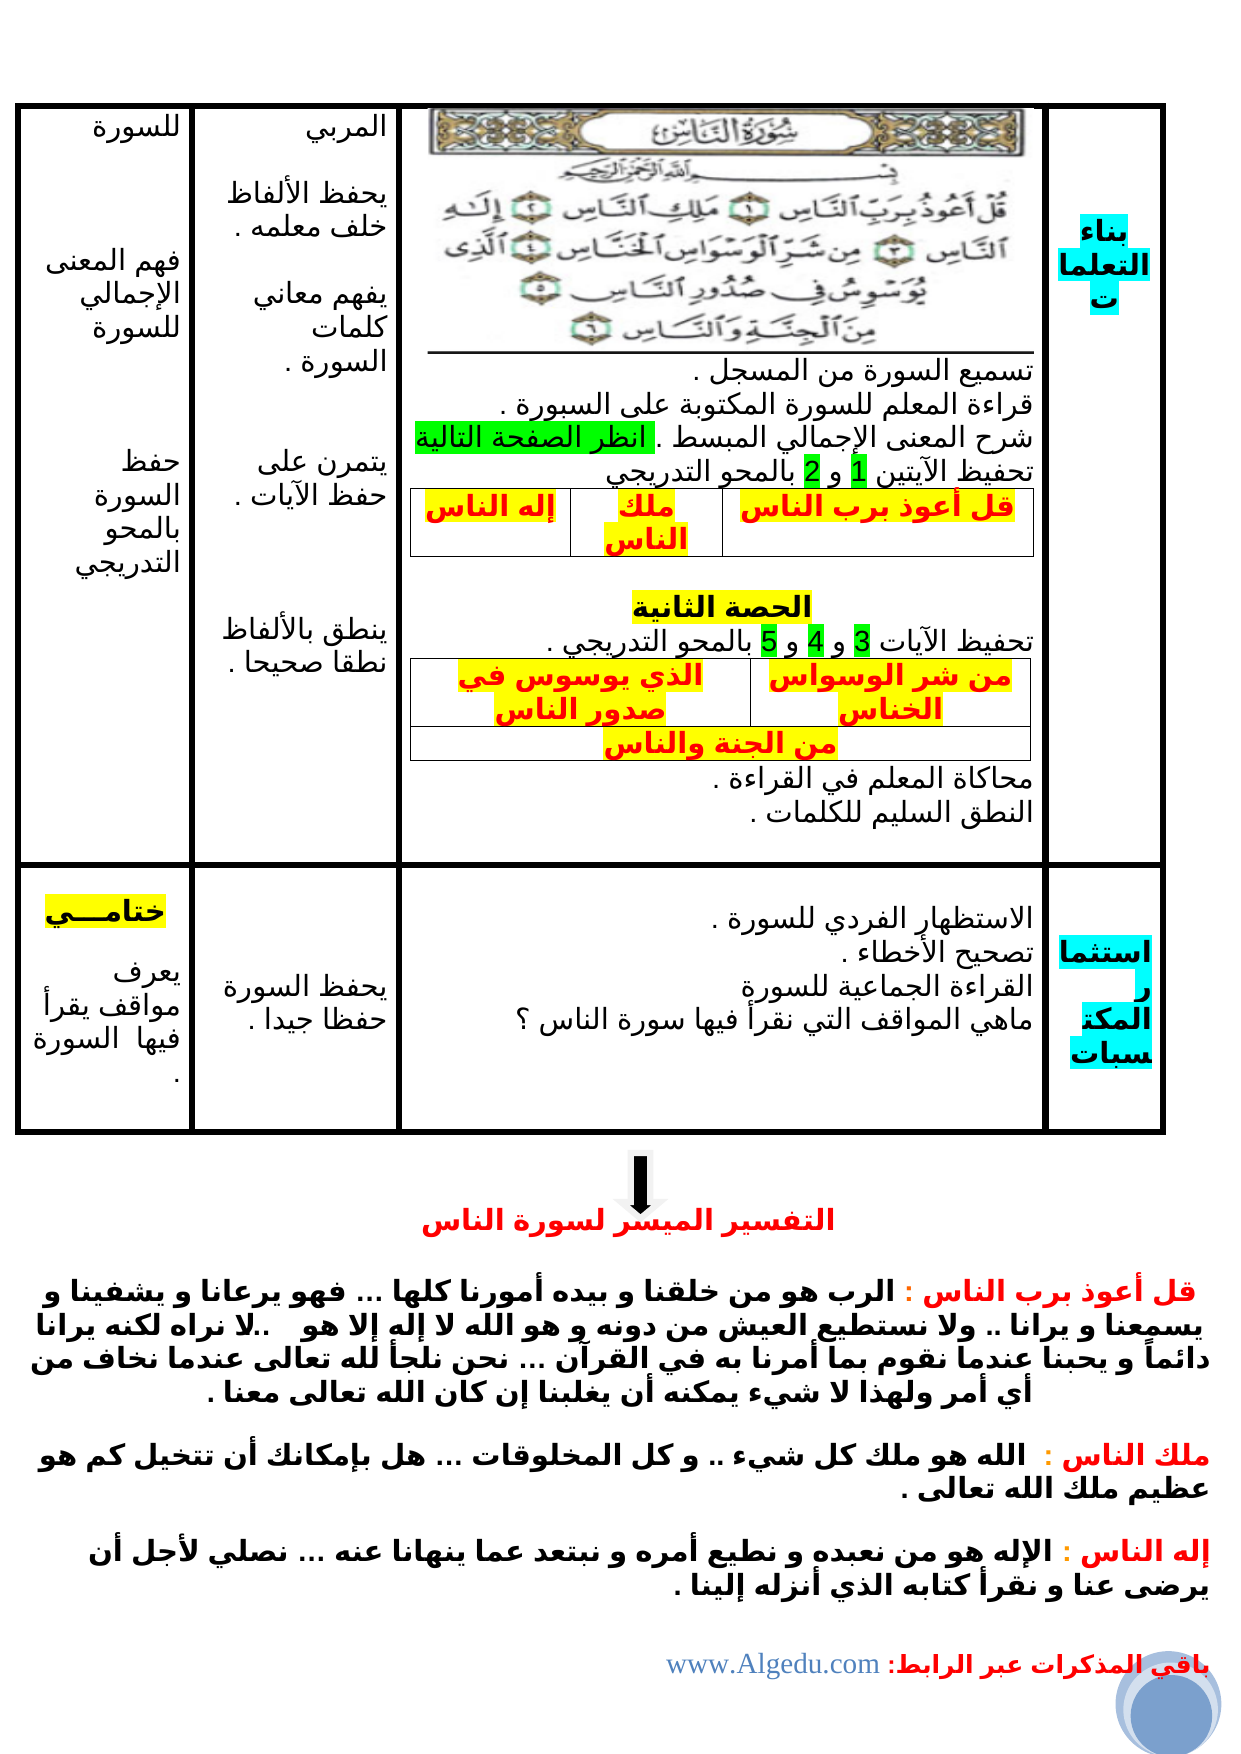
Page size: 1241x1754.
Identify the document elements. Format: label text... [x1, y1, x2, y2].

table_cell ختامـــي يعرف مواقف يقرأ فيها السورة . [21, 868, 189, 1129]
picture [427, 108, 1034, 354]
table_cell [402, 109, 1042, 862]
text قل أعوذ برب الناس : الرب هو من خلقنا و بيده أمورنا كلها … فهو يرعانا و يشفينا و يسمعنا و يرانا .. ولا نستطيع العيش من دونه و هو الله لا إله إلا هو … لا نراه لكنه يرانا دائماً و يحبنا عندما نقوم بما أمرنا به في القرآن … نحن نلجأ لله تعالى عندما نخاف من أي أمر ولهذا لا شيء يمكنه أن يغلبنا إن كان الله تعالى معنا . [29, 1274, 1211, 1408]
table_cell استثمار المكتسبات [1049, 868, 1160, 1129]
table_cell الاستظهار الفردي للسورة . تصحيح الأخطاء . القراءة الجماعية للسورة ماهي المواقف التي نقرأ فيها سورة الناس ؟ [402, 868, 1042, 1129]
text إله الناس : الإله هو من نعبده و نطيع أمره و نبتعد عما ينهانا عنه … نصلي لأجل أن يرضى عنا و نقرأ كتابه الذي أنزله إلينا . [29, 1534, 1211, 1601]
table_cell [21, 109, 189, 862]
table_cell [195, 109, 396, 862]
table_cell يحفظ السورة حفظا جيدا . [195, 868, 396, 1129]
text التفسير الميسر لسورة الناس [29, 1202, 637, 1236]
text التفسير الميسر لسورة الناس [623, 1202, 1211, 1236]
text ملك الناس : الله هو ملك كل شيء .. و كل المخلوقات … هل بإمكانك أن تتخيل كم هو عظيم ملك الله تعالى . [29, 1438, 1211, 1505]
table_cell بناء التعلمات [1049, 109, 1160, 862]
